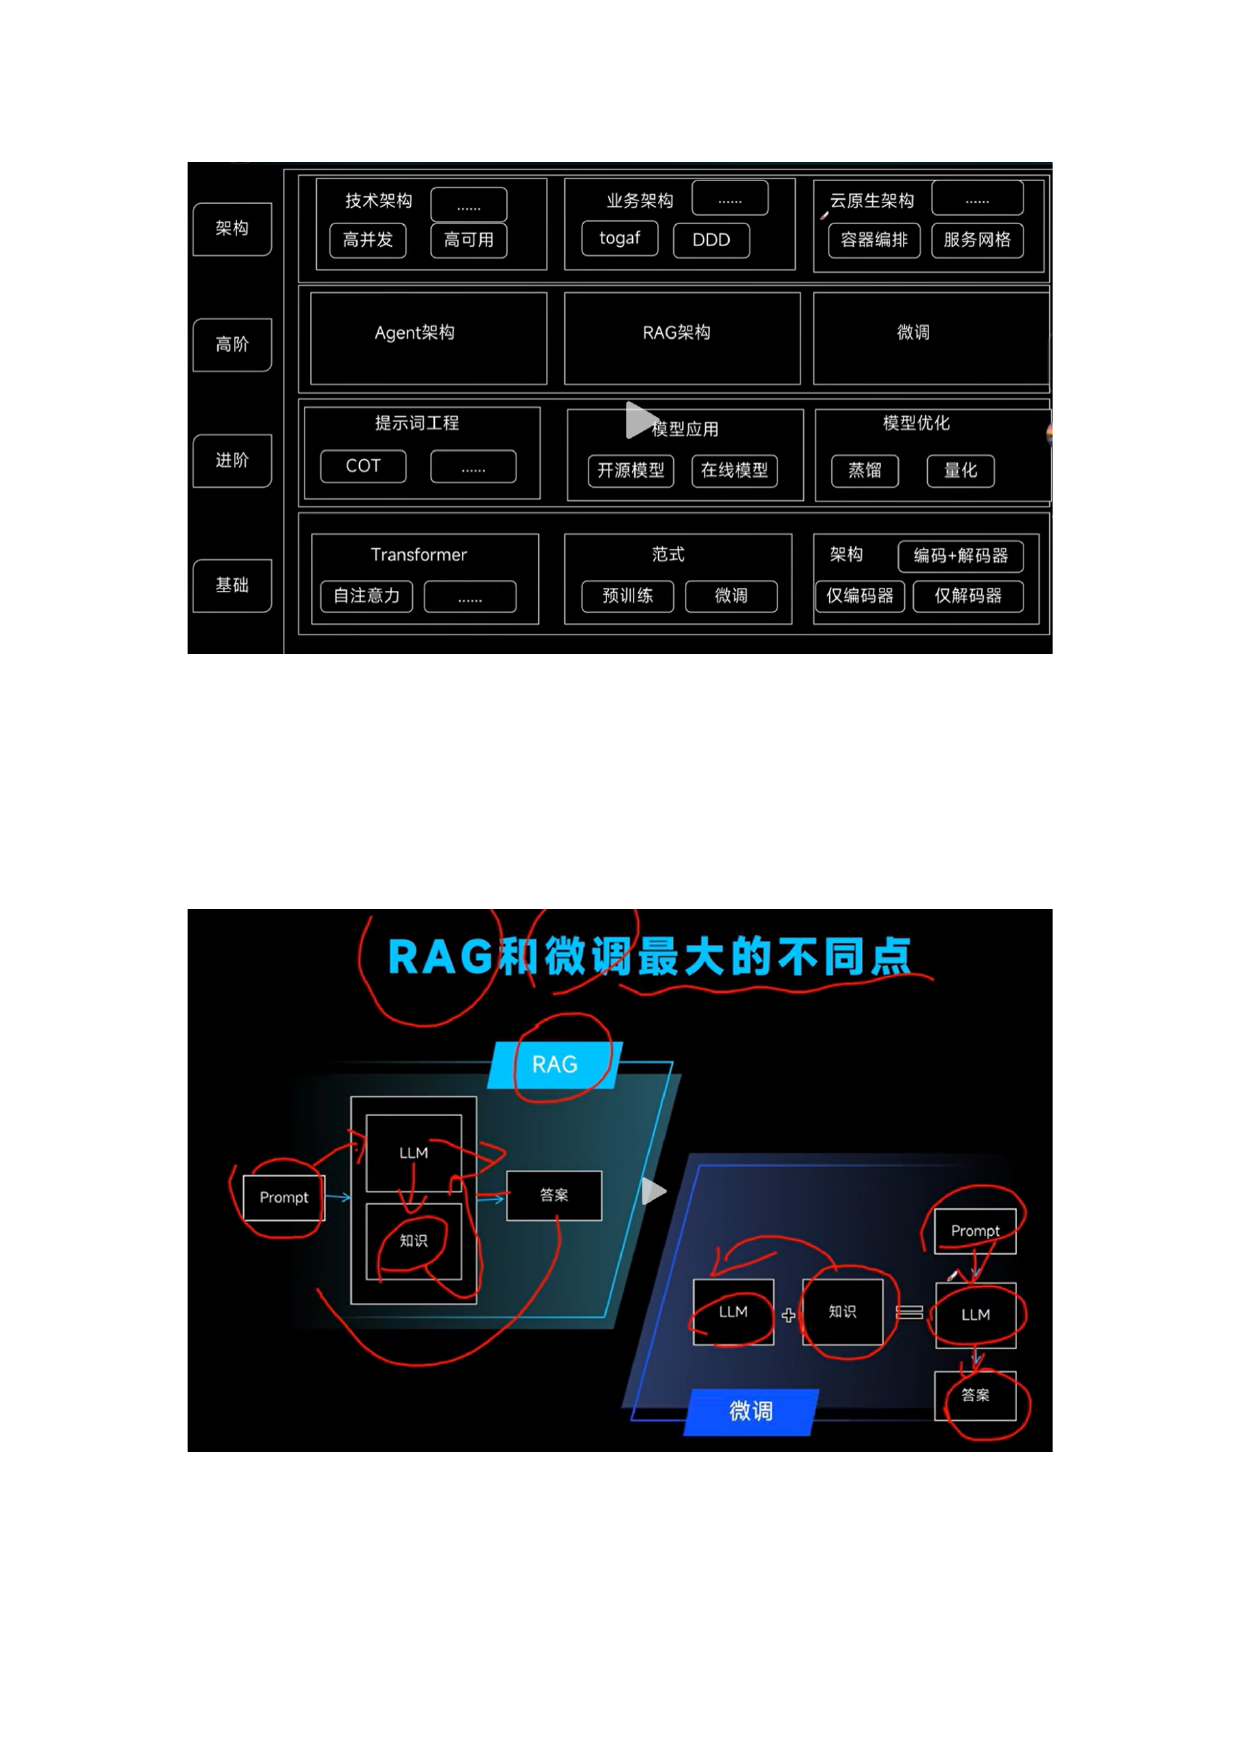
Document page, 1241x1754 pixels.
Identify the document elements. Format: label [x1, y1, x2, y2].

picture [187, 162, 1053, 654]
picture [187, 909, 1053, 1452]
